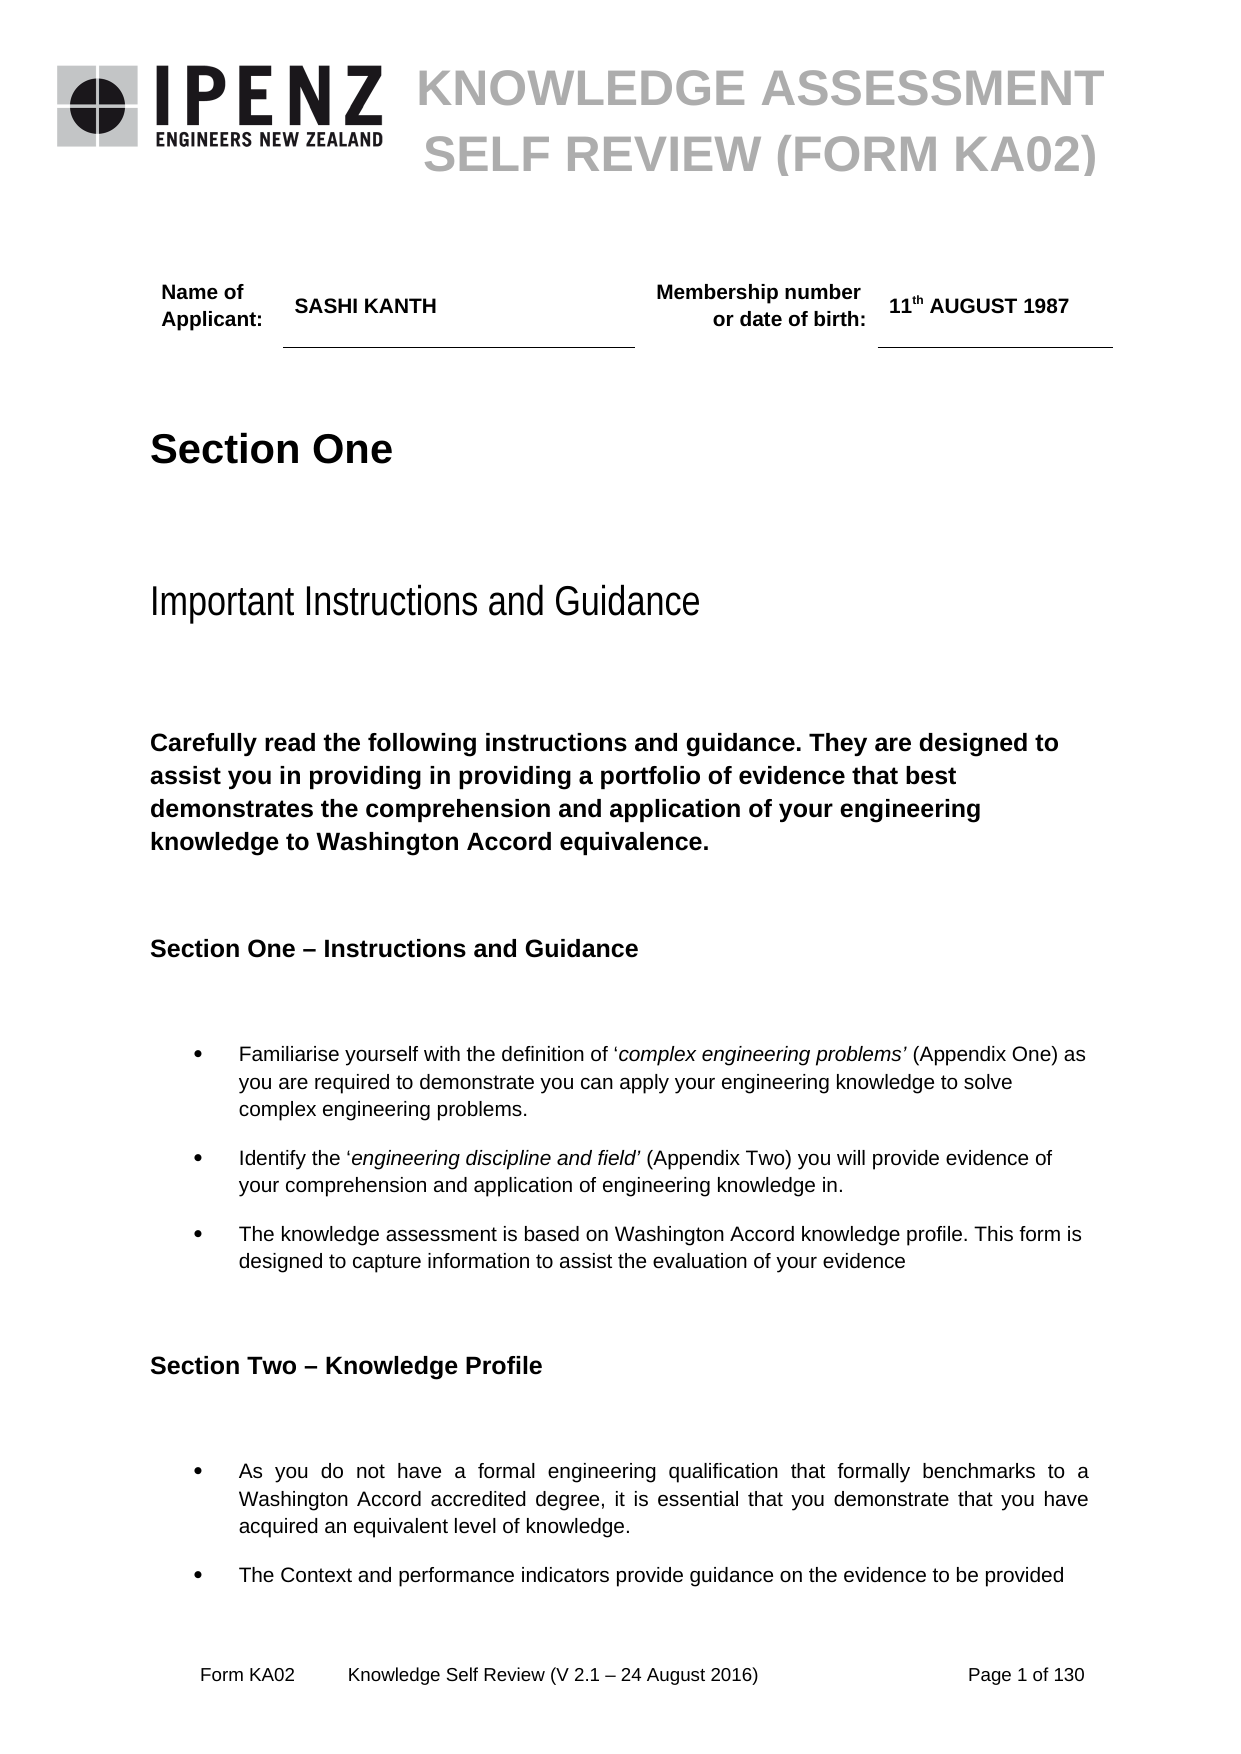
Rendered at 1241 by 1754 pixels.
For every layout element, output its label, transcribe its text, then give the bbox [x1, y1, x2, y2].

text Section Two – Knowledge Profile [150, 1351, 1090, 1380]
table_header 11th AUGUST 1987 [878, 267, 1113, 347]
table_header SASHI KANTH [283, 267, 635, 347]
table_header Name of Applicant: [150, 267, 283, 347]
list Identify the ‘engineering discipline and field’ (Appendix Two) you will provide evidence of your comprehension and application of engineering knowledge in. [194, 1146, 1090, 1197]
list Familiarise yourself with the definition of ‘complex engineering problems’ (Appendix One) as you are required to demonstrate you can apply your engineering knowledge to solve complex engineering problems. [194, 1042, 1090, 1121]
text The Context and performance indicators provide guidance on the evidence to be provided [194, 1562, 1090, 1587]
text As you do not have a formal engineering qualification that formally benchmarks to a Washington Accord accredited degree, it is essential that you demonstrate that you have acquired an equivalent level of knowledge. [194, 1459, 1090, 1538]
list The knowledge assessment is based on Washington Accord knowledge profile. This form is designed to capture information to assist the evaluation of your evidence [194, 1222, 1090, 1273]
text Carefully read the following instructions and guidance. They are designed to assist you in providing in providing a portfolio of evidence that best demonstrates the comprehension and application of your engineering knowledge to Washington Accord equivalence. [150, 728, 1090, 856]
picture [12, 23, 427, 189]
text Section One [150, 424, 1090, 472]
table_header Membership number or date of birth: [635, 267, 878, 347]
subtitle Important Instructions and Guidance [150, 576, 1090, 624]
text Section One – Instructions and Guidance [150, 934, 1090, 963]
